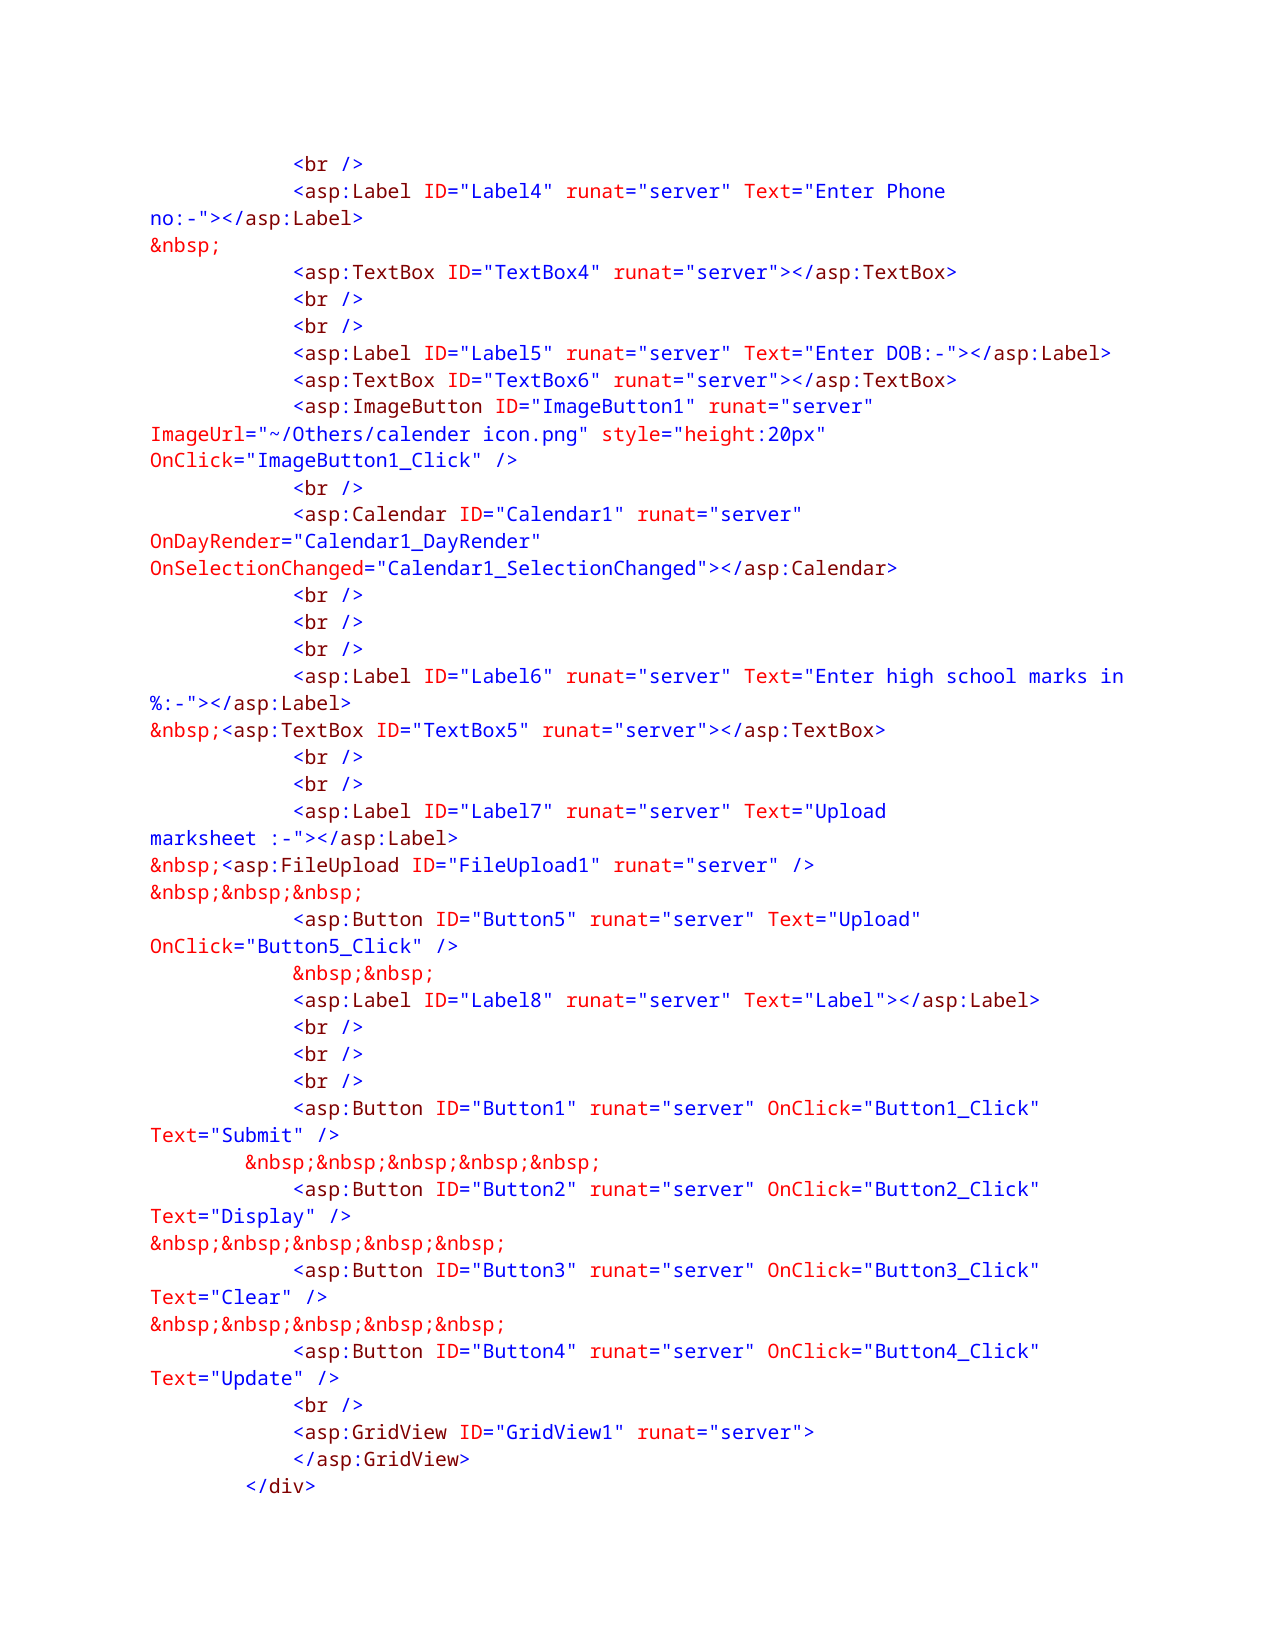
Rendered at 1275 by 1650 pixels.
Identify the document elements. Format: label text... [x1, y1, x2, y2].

text <asp:Button ID="Button3" runat="server" OnClick="Button3_Click" Text="Clear" /> [150, 1256, 1125, 1310]
text <br /> [150, 636, 1125, 663]
text <br /> [150, 1040, 1125, 1067]
text &nbsp;&nbsp;&nbsp;&nbsp;&nbsp; [150, 1229, 1125, 1256]
text &nbsp;&nbsp;&nbsp;&nbsp;&nbsp; [150, 1148, 1125, 1175]
text <br /> [150, 474, 1125, 501]
text &nbsp; [150, 231, 1125, 258]
text &nbsp;<asp:TextBox ID="TextBox5" runat="server"></asp:TextBox> [150, 717, 1125, 743]
text <br /> [150, 743, 1125, 771]
text <asp:Label ID="Label8" runat="server" Text="Label"></asp:Label> [150, 986, 1125, 1013]
text <br /> [150, 312, 1125, 339]
text <br /> [150, 1013, 1125, 1040]
text <asp:TextBox ID="TextBox4" runat="server"></asp:TextBox> [150, 258, 1125, 285]
text <br /> [150, 150, 1125, 177]
text <asp:Calendar ID="Calendar1" runat="server" OnDayRender="Calendar1_DayRender" OnSelectionChanged="Calendar1_SelectionChanged"></asp:Calendar> [150, 501, 1125, 582]
text <asp:Button ID="Button4" runat="server" OnClick="Button4_Click" Text="Update" /> [150, 1337, 1125, 1391]
text <br /> [150, 285, 1125, 312]
text <asp:ImageButton ID="ImageButton1" runat="server" ImageUrl="~/Others/calender icon.png" style="height:20px" OnClick="ImageButton1_Click" /> [150, 393, 1125, 474]
text <asp:Label ID="Label5" runat="server" Text="Enter DOB:-"></asp:Label> [150, 339, 1125, 366]
text <asp:TextBox ID="TextBox6" runat="server"></asp:TextBox> [150, 366, 1125, 393]
text <asp:Label ID="Label7" runat="server" Text="Upload marksheet :-"></asp:Label> [150, 797, 1125, 851]
text </div> [150, 1472, 1125, 1499]
text &nbsp;<asp:FileUpload ID="FileUpload1" runat="server" /> [150, 851, 1125, 878]
text <asp:Label ID="Label6" runat="server" Text="Enter high school marks in %:-"></asp:Label> [150, 663, 1125, 717]
text &nbsp;&nbsp; [150, 959, 1125, 986]
text &nbsp;&nbsp;&nbsp;&nbsp;&nbsp; [150, 1310, 1125, 1337]
text <asp:Button ID="Button5" runat="server" Text="Upload" OnClick="Button5_Click" /> [150, 905, 1125, 959]
text <br /> [150, 582, 1125, 609]
text <br /> [150, 609, 1125, 636]
text <asp:GridView ID="GridView1" runat="server"> [150, 1418, 1125, 1445]
text </asp:GridView> [150, 1445, 1125, 1472]
text <asp:Button ID="Button2" runat="server" OnClick="Button2_Click" Text="Display" /> [150, 1175, 1125, 1229]
text <br /> [150, 1391, 1125, 1418]
text <asp:Label ID="Label4" runat="server" Text="Enter Phone no:-"></asp:Label> [150, 177, 1125, 231]
text <asp:Button ID="Button1" runat="server" OnClick="Button1_Click" Text="Submit" /> [150, 1094, 1125, 1148]
text <br /> [150, 1067, 1125, 1094]
text &nbsp;&nbsp;&nbsp; [150, 878, 1125, 905]
text <br /> [150, 771, 1125, 797]
